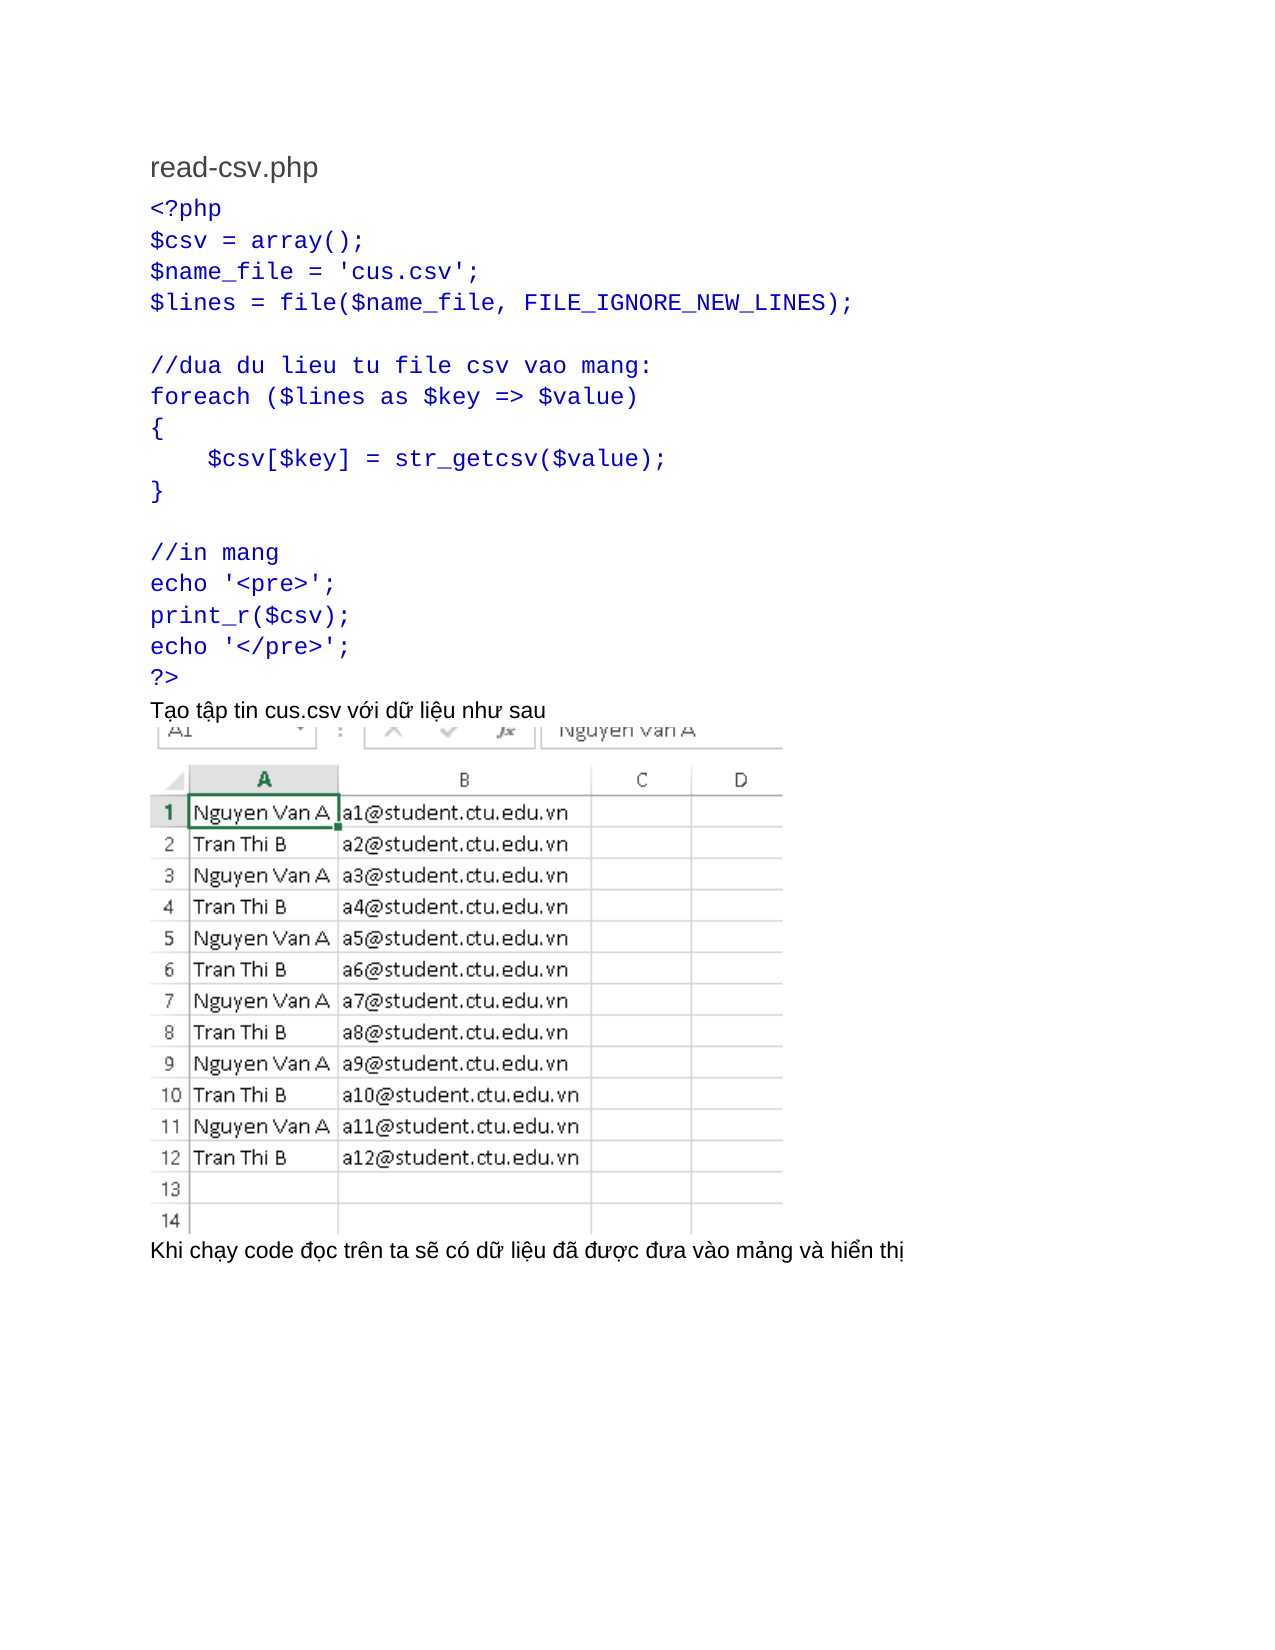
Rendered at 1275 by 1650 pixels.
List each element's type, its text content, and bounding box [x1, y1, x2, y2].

text { [150, 416, 1125, 443]
text $name_file = 'cus.csv'; [150, 259, 1125, 287]
text $csv[$key] = str_getcsv($value); [150, 447, 1125, 474]
text } [150, 478, 1125, 505]
text $csv = array(); [150, 228, 1125, 255]
text echo '<pre>'; [150, 572, 1125, 599]
text print_r($csv); [150, 603, 1125, 630]
picture [150, 727, 783, 1234]
text echo '</pre>'; [150, 634, 1125, 662]
text //dua du lieu tu file csv vao mang: [150, 353, 1125, 380]
text <?php [150, 197, 1125, 224]
text //in mang [150, 541, 1125, 568]
text foreach ($lines as $key => $value) [150, 384, 1125, 412]
text Tạo tập tin cus.csv với dữ liệu như sau [150, 697, 1125, 723]
text Khi chạy code đọc trên ta sẽ có dữ liệu đã được đưa vào mảng và hiển thị [150, 1237, 1125, 1263]
text ?> [150, 666, 1125, 693]
subtitle read-csv.php [150, 150, 1125, 183]
text $lines = file($name_file, FILE_IGNORE_NEW_LINES); [150, 291, 1125, 318]
